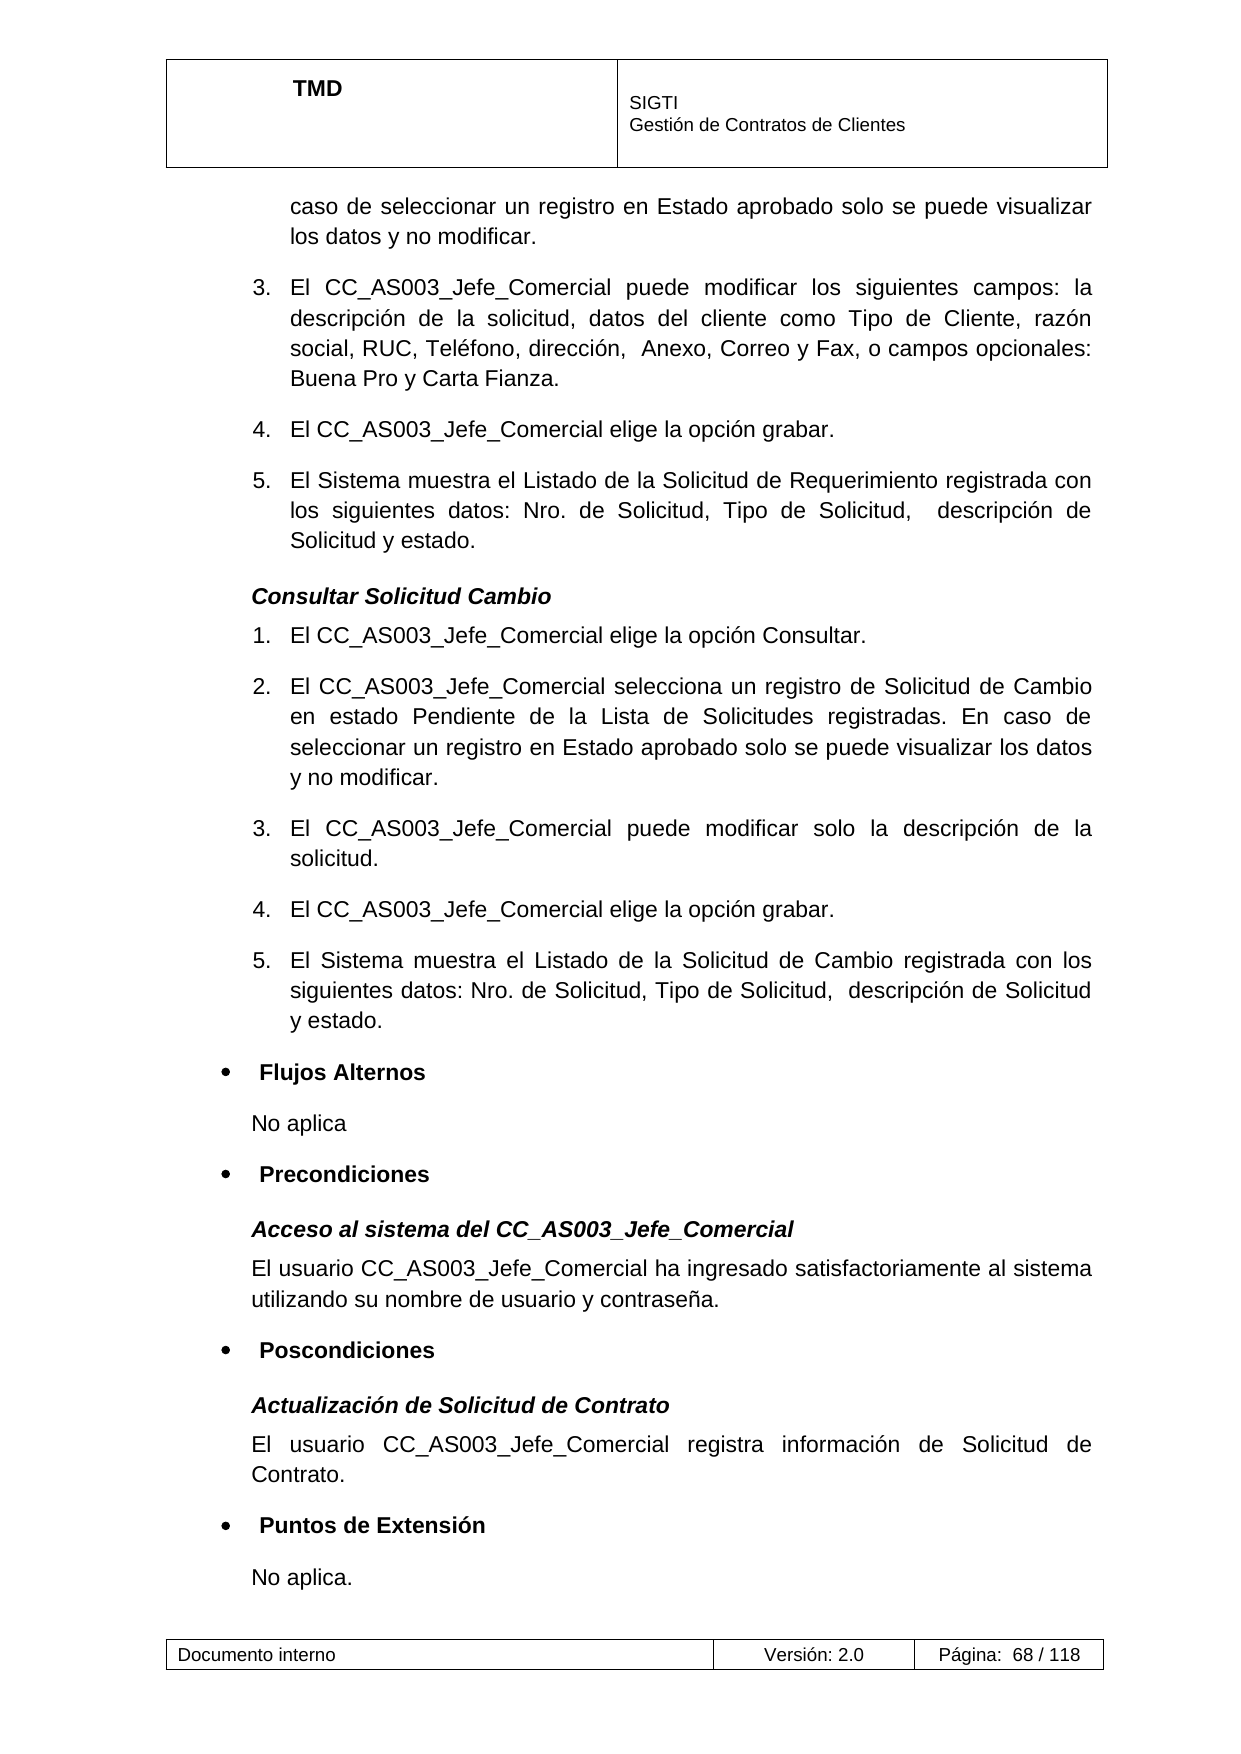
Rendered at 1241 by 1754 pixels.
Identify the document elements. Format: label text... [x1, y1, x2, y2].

list Consultar Solicitud Cambio [251, 583, 1092, 609]
list Poscondiciones [222, 1337, 1092, 1363]
list El CC_AS003_Jefe_Comercial puede modificar solo la descripción de la solicitud. [252, 815, 1092, 871]
list El CC_AS003_Jefe_Comercial selecciona un registro de Solicitud de Cambio en estado Pendiente de la Lista de Solicitudes registradas. En caso de seleccionar un registro en Estado aprobado solo se puede visualizar los datos y no modificar. [252, 673, 1092, 790]
list El usuario CC_AS003_Jefe_Comercial ha ingresado satisfactoriamente al sistema utilizando su nombre de usuario y contraseña. [251, 1255, 1092, 1312]
list El CC_AS003_Jefe_Comercial elige la opción grabar. [252, 416, 1092, 442]
list El Sistema muestra el Listado de la Solicitud de Cambio registrada con los siguientes datos: Nro. de Solicitud, Tipo de Solicitud, descripción de Solicitud y estado. [252, 947, 1092, 1034]
list El Sistema muestra el Listado de la Solicitud de Requerimiento registrada con los siguientes datos: Nro. de Solicitud, Tipo de Solicitud, descripción de Solicitud y estado. [252, 467, 1092, 554]
list Precondiciones [222, 1161, 1092, 1187]
list El usuario CC_AS003_Jefe_Comercial registra información de Solicitud de Contrato. [251, 1431, 1092, 1488]
list Flujos Alternos [222, 1058, 1092, 1085]
list Puntos de Extensión [222, 1512, 1092, 1539]
list El CC_AS003_Jefe_Comercial elige la opción grabar. [252, 896, 1092, 922]
list No aplica [251, 1109, 1092, 1136]
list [252, 193, 1092, 249]
list Actualización de Solicitud de Contrato [251, 1392, 1092, 1418]
list Acceso al sistema del CC_AS003_Jefe_Comercial [251, 1216, 1092, 1242]
list El CC_AS003_Jefe_Comercial elige la opción Consultar. [252, 622, 1092, 648]
list El CC_AS003_Jefe_Comercial puede modificar los siguientes campos: la descripción de la solicitud, datos del cliente como Tipo de Cliente, razón social, RUC, Teléfono, dirección, Anexo, Correo y Fax, o campos opcionales: Buena Pro y Carta Fianza. [252, 274, 1092, 391]
list No aplica. [251, 1563, 1092, 1590]
